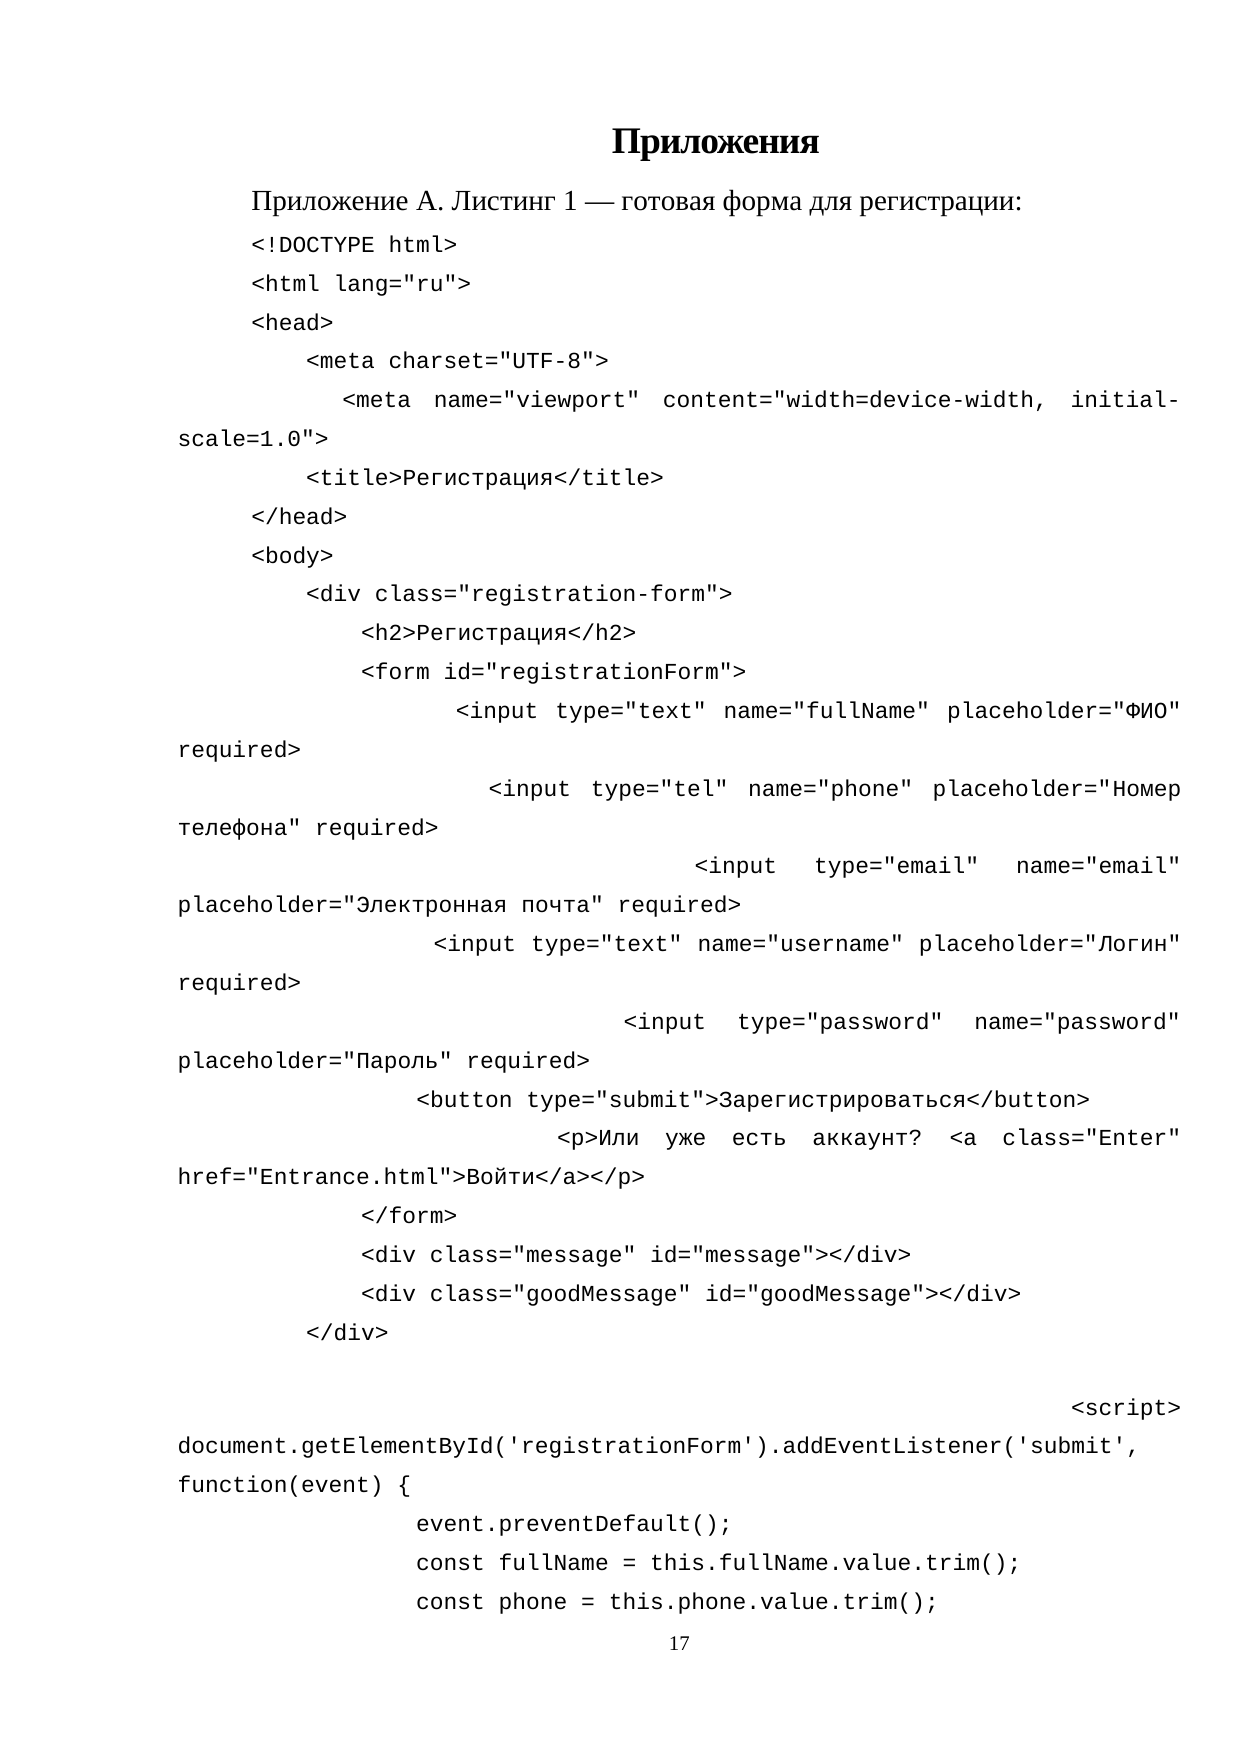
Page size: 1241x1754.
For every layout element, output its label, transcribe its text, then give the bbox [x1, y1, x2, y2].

text <html lang="ru"> [177, 272, 1181, 298]
text <input type="text" name="fullName" placeholder="ФИО" required> [177, 699, 1181, 764]
title Приложения [177, 118, 1181, 161]
text <input type="email" name="email" placeholder="Электронная почта" required> [177, 855, 1181, 919]
text <form id="registrationForm"> [177, 661, 1181, 686]
text <head> [177, 311, 1181, 337]
text const fullName = this.fullName.value.trim(); [177, 1551, 1181, 1577]
text <div class="goodMessage" id="goodMessage"></div> [177, 1282, 1181, 1308]
text <!DOCTYPE html> [177, 233, 1181, 259]
text <meta charset="UTF-8"> [177, 350, 1181, 376]
text </div> [177, 1321, 1181, 1347]
text <input type="text" name="username" placeholder="Логин" required> [177, 932, 1181, 997]
text event.preventDefault(); [177, 1512, 1181, 1538]
text const phone = this.phone.value.trim(); [177, 1590, 1181, 1616]
text <h2>Регистрация</h2> [177, 622, 1181, 648]
text <body> [177, 544, 1181, 570]
text </head> [177, 505, 1181, 531]
text <input type="password" name="password" placeholder="Пароль" required> [177, 1010, 1181, 1075]
text <meta name="viewport" content="width=device-width, initial-scale=1.0"> [177, 388, 1181, 453]
text Приложение А. Листинг 1 — готовая форма для регистрации: [177, 183, 1181, 216]
text <div class="message" id="message"></div> [177, 1243, 1181, 1269]
text <button type="submit">Зарегистрироваться</button> [177, 1088, 1181, 1114]
text <p>Или уже есть аккаунт? <a class="Enter" href="Entrance.html">Войти</a></p> [177, 1127, 1181, 1192]
text <div class="registration-form"> [177, 583, 1181, 609]
text <input type="tel" name="phone" placeholder="Номер телефона" required> [177, 777, 1181, 842]
text <title>Регистрация</title> [177, 466, 1181, 492]
text <script> document.getElementById('registrationForm').addEventListener('submit', function(event) { [177, 1396, 1181, 1499]
text </form> [177, 1204, 1181, 1230]
